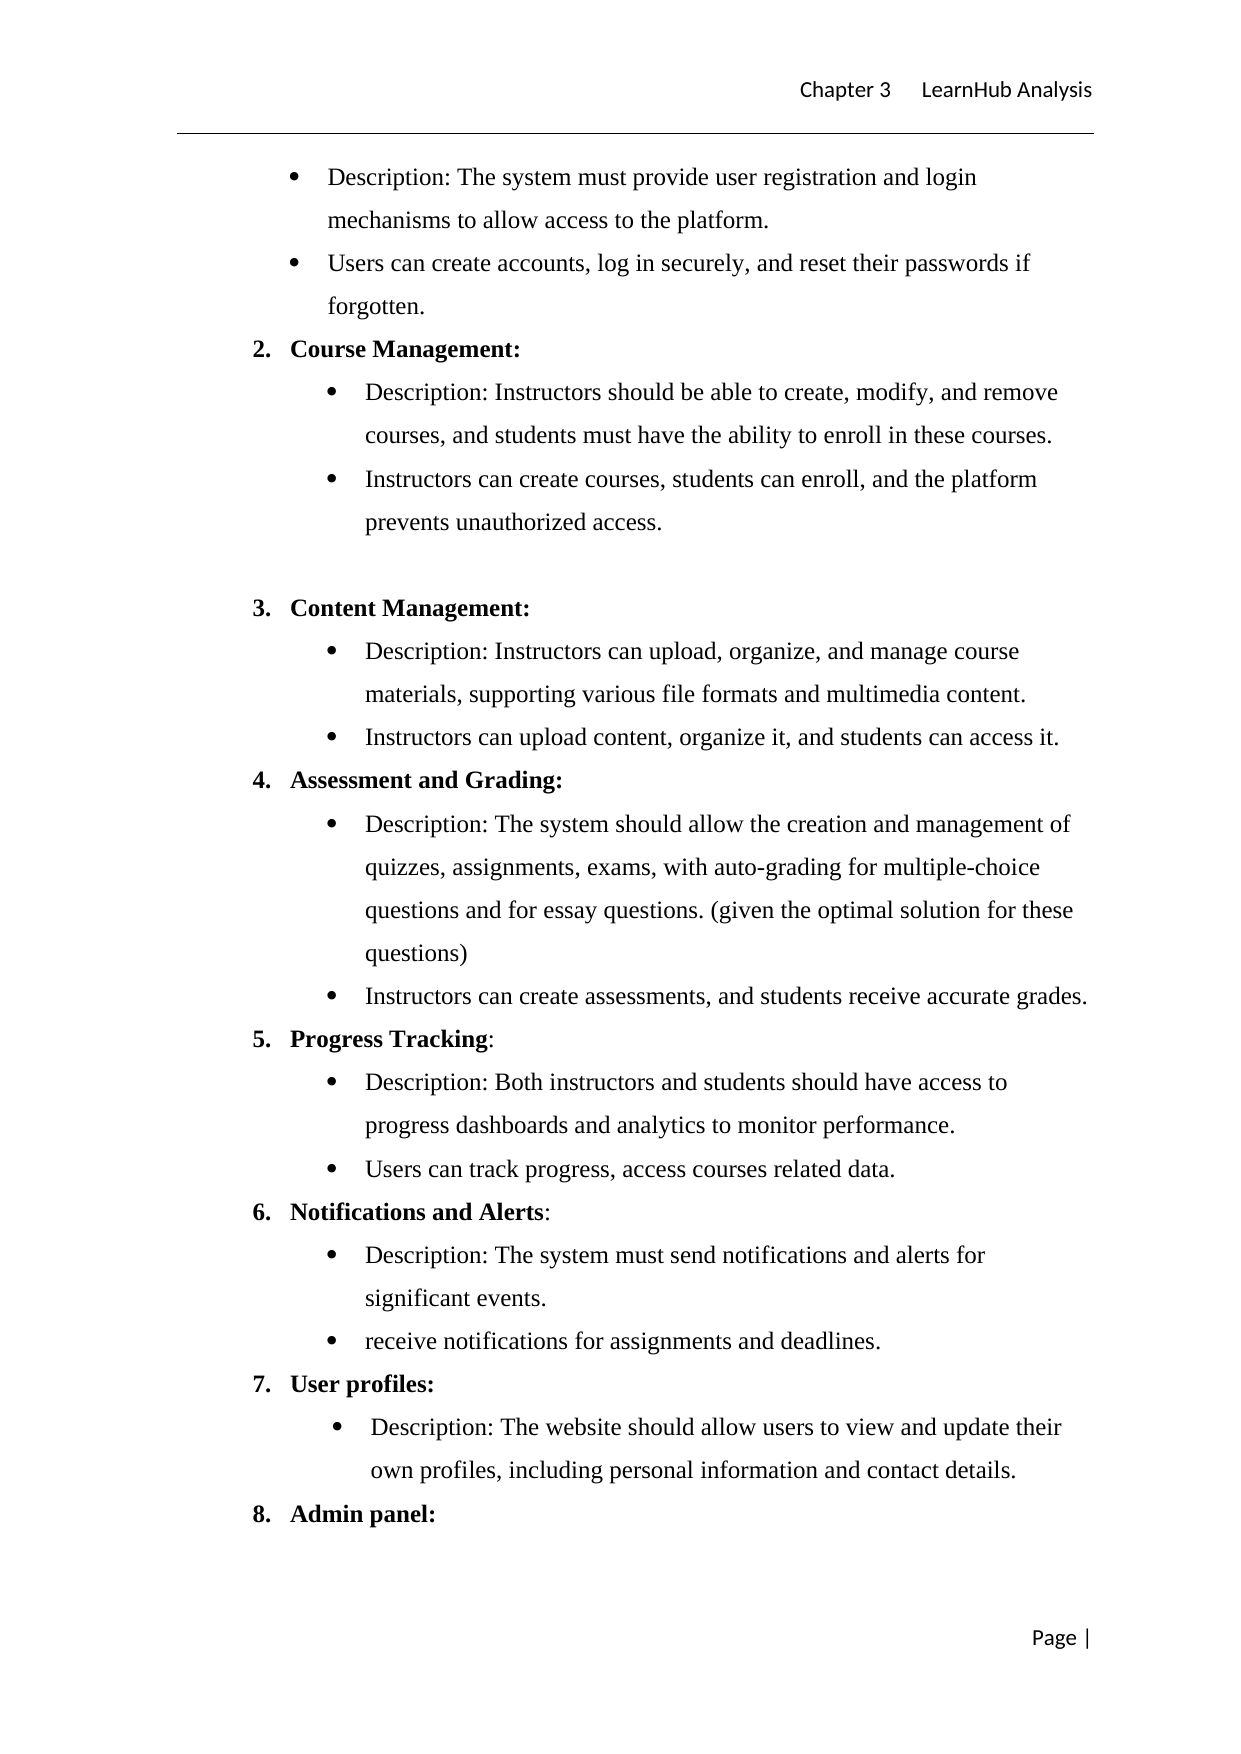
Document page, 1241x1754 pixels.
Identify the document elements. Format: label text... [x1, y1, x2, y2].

list Instructors can create assessments, and students receive accurate grades. [327, 981, 1092, 1010]
list Users can track progress, access courses related data. [327, 1154, 1092, 1182]
list Users can create accounts, log in securely, and reset their passwords if forgotten. [290, 248, 1092, 320]
list Notifications and Alerts: [252, 1197, 1092, 1226]
list Description: Both instructors and students should have access to progress dashboards and analytics to monitor performance. [327, 1067, 1092, 1139]
list Admin panel: [252, 1499, 1092, 1527]
list Description: Instructors can upload, organize, and manage course materials, supporting various file formats and multimedia content. [327, 636, 1092, 708]
list Description: Instructors should be able to create, modify, and remove courses, and students must have the ability to enroll in these courses. [327, 377, 1092, 449]
list Content Management: [252, 593, 1092, 622]
list receive notifications for assignments and deadlines. [327, 1326, 1092, 1355]
list Description: The system must send notifications and alerts for significant events. [327, 1240, 1092, 1312]
list Assessment and Grading: [252, 766, 1092, 794]
list User profiles: [252, 1369, 1092, 1398]
list Instructors can upload content, organize it, and students can access it. [327, 722, 1092, 751]
list Description: The website should allow users to view and update their own profiles, including personal information and contact details. [333, 1412, 1092, 1484]
list Description: The system should allow the creation and management of quizzes, assignments, exams, with auto-grading for multiple-choice questions and for essay questions. (given the optimal solution for these questions) [327, 809, 1092, 967]
list Course Management: [252, 334, 1092, 363]
list Instructors can create courses, students can enroll, and the platform prevents unauthorized access. [327, 464, 1092, 536]
list Progress Tracking: [252, 1024, 1092, 1053]
list Description: The system must provide user registration and login mechanisms to allow access to the platform. [290, 162, 1092, 234]
